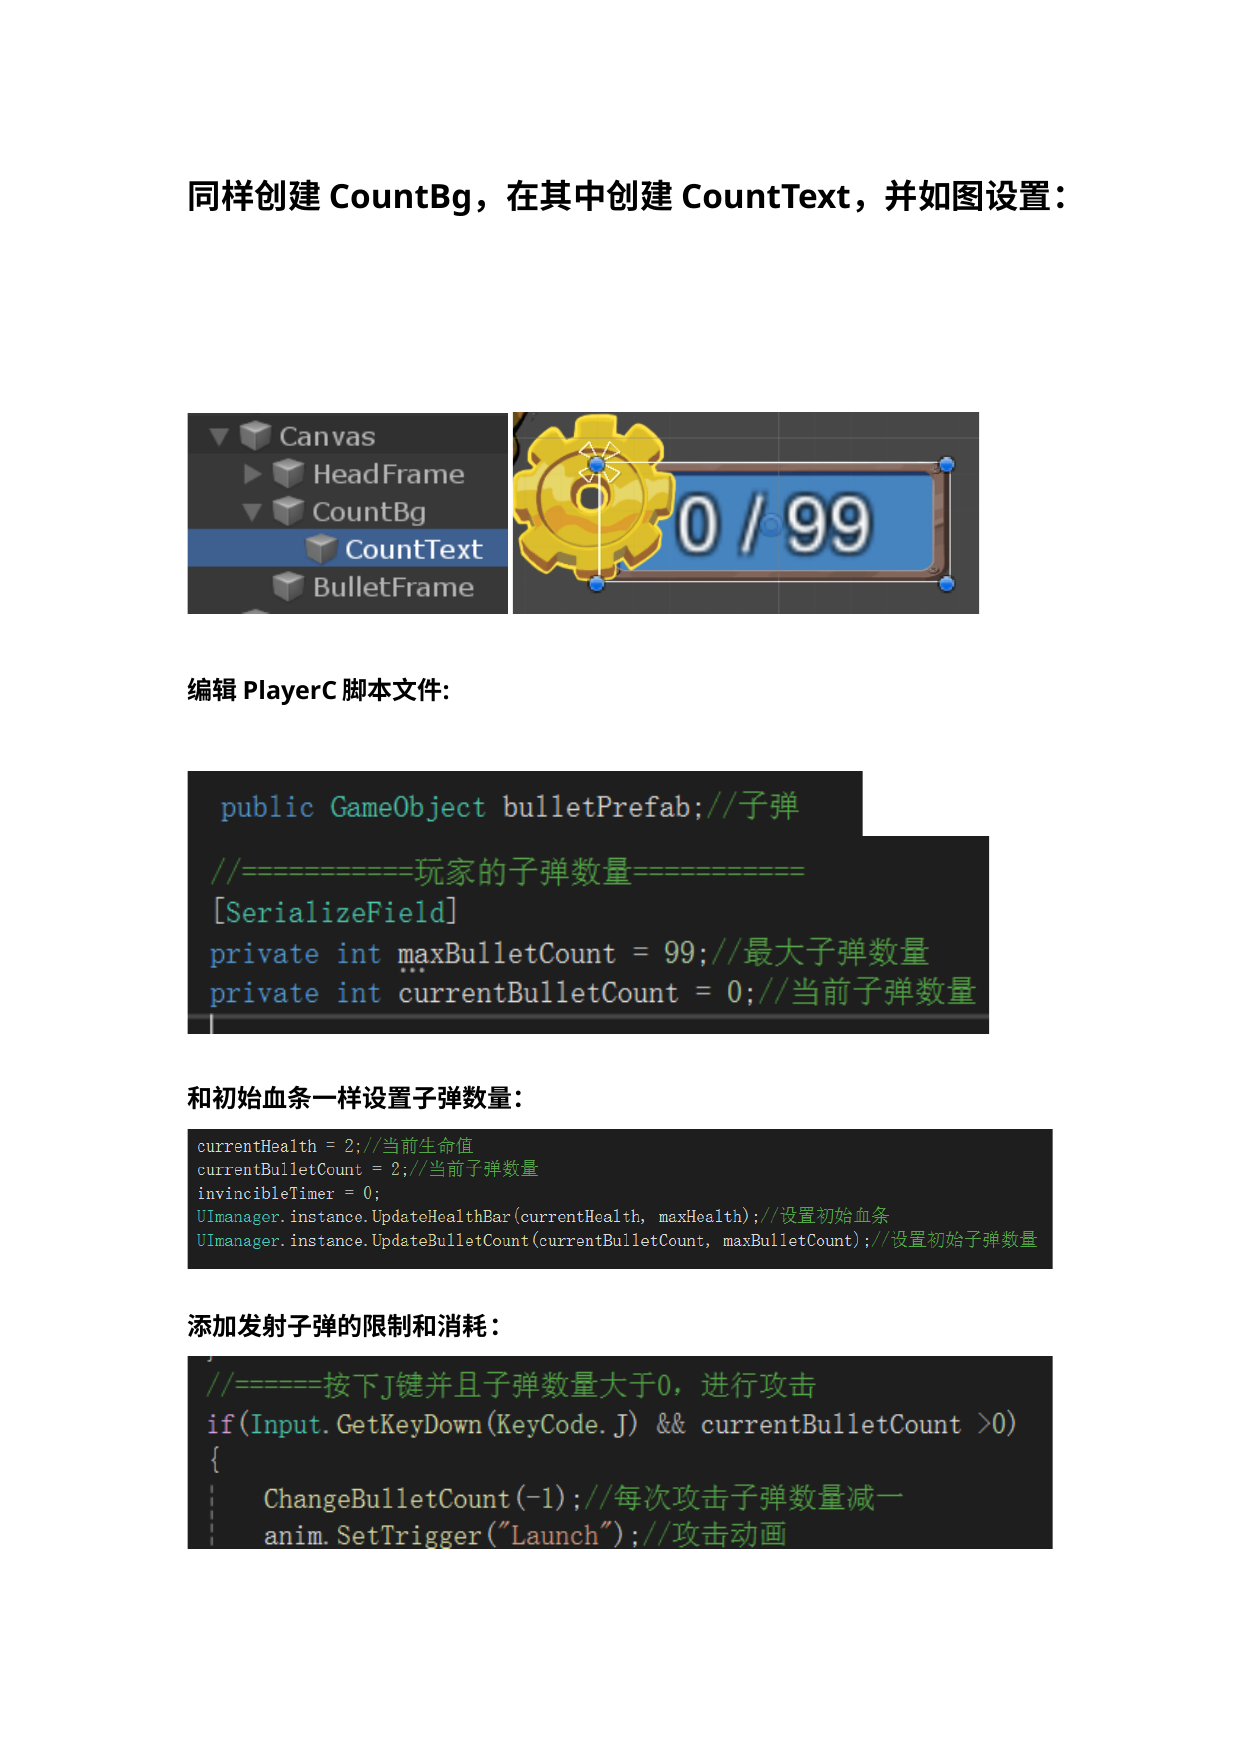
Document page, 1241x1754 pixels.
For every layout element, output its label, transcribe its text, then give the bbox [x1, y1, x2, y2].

picture [512, 412, 980, 614]
subtitle 编辑PlayerC脚本文件: [187, 656, 1053, 721]
text 和初始血条一样设置子弹数量： [187, 1064, 1053, 1129]
picture [187, 413, 508, 614]
text 添加发射子弹的限制和消耗 ： [187, 1292, 1053, 1356]
picture [187, 1129, 1053, 1269]
picture [187, 771, 990, 1034]
picture [187, 1356, 1053, 1549]
subtitle 同样创建CountBg，在其中创建CountText，并如图设置： [187, 162, 1053, 339]
